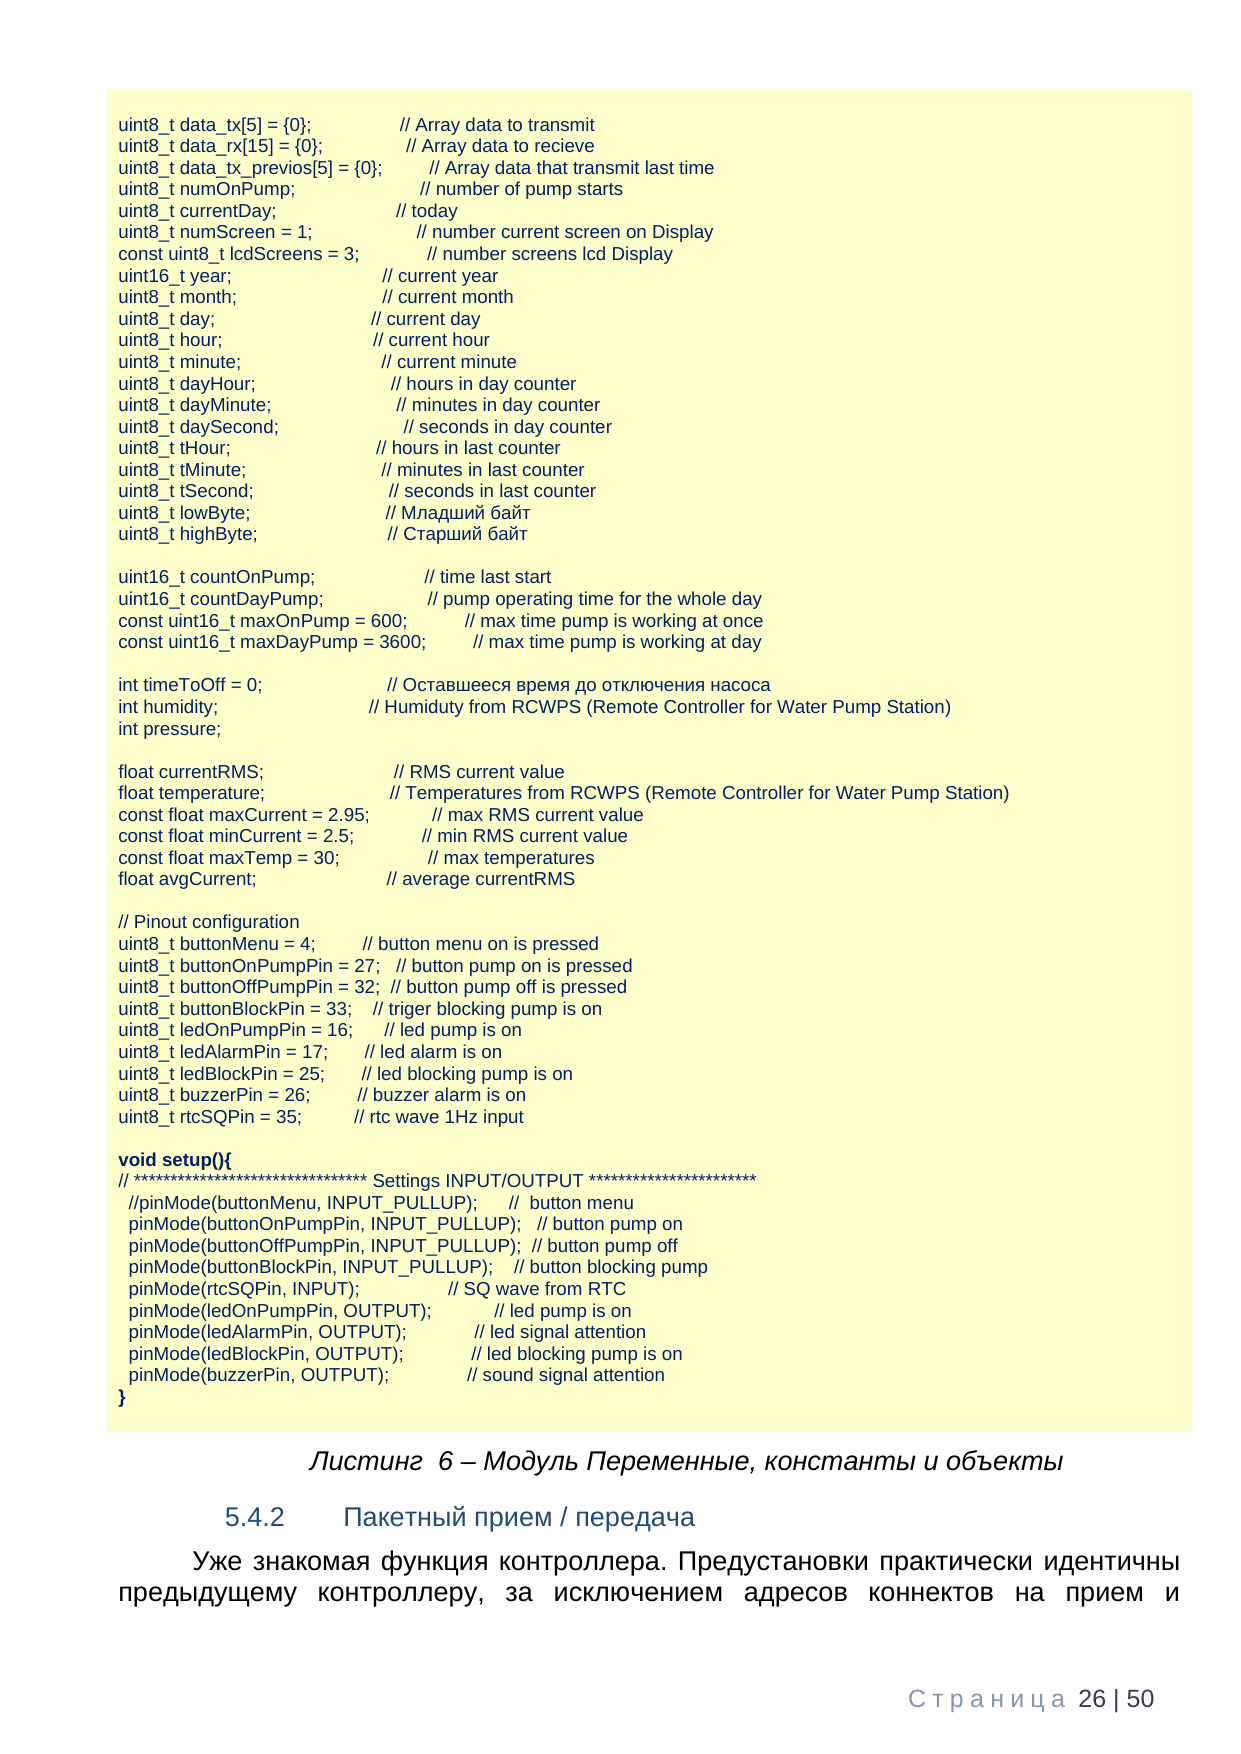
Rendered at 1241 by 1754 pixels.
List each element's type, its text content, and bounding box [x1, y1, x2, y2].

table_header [107, 89, 1192, 1432]
subtitle Пакетный прием / передача [118, 1501, 1181, 1532]
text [118, 1545, 1181, 1607]
text Листинг 6 – Модуль Переменные, константы и объекты [118, 1445, 1181, 1476]
